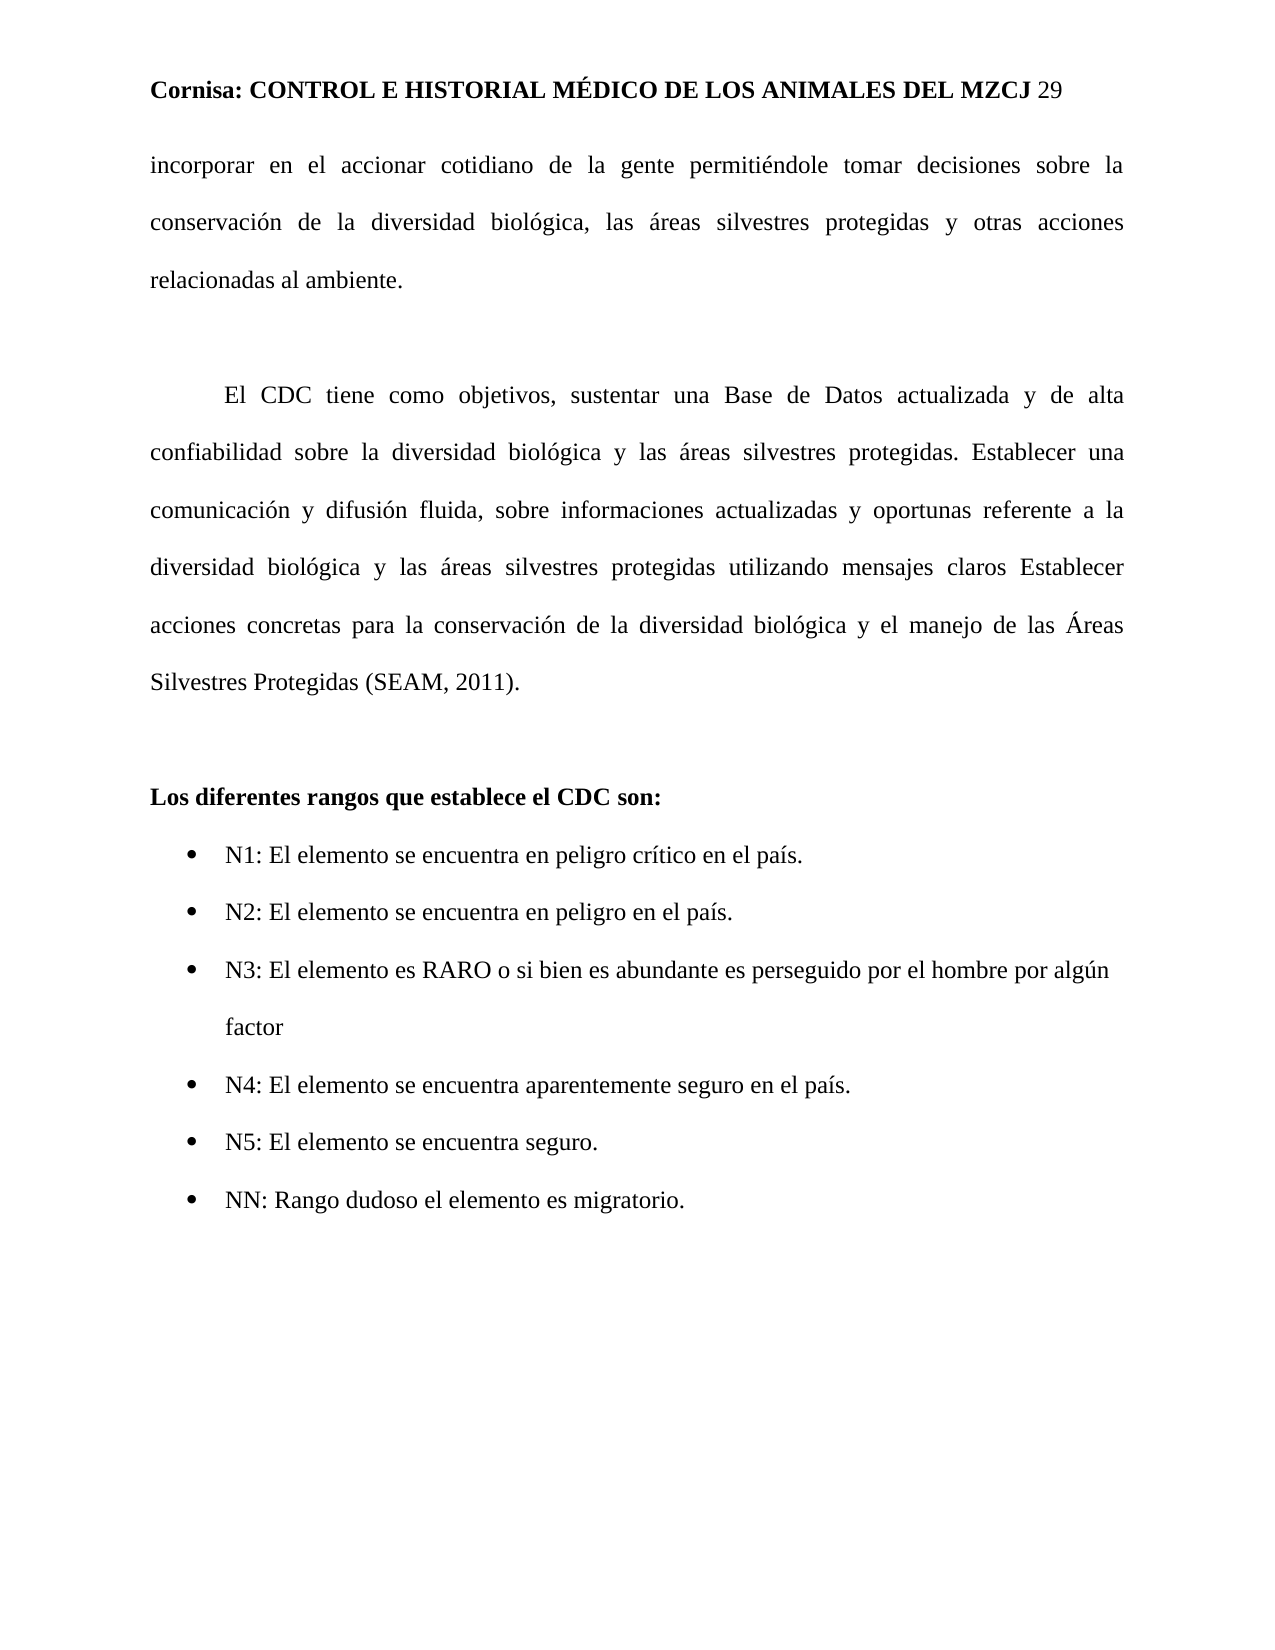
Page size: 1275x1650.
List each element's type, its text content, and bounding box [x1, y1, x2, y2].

subtitle Los diferentes rangos que establece el CDC son: [150, 782, 1125, 811]
list N4: El elemento se encuentra aparentemente seguro en el país. [187, 1070, 1125, 1099]
list N3: El elemento es RARO o si bien es abundante es perseguido por el hombre por algún factor [187, 955, 1125, 1041]
list NN: Rango dudoso el elemento es migratorio. [187, 1185, 1125, 1214]
list N2: El elemento se encuentra en peligro en el país. [187, 897, 1125, 926]
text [150, 150, 1125, 294]
list N1: El elemento se encuentra en peligro crítico en el país. [187, 840, 1125, 869]
list N5: El elemento se encuentra seguro. [187, 1127, 1125, 1156]
text El CDC tiene como objetivos, sustentar una Base de Datos actualizada y de alta confiabilidad sobre la diversidad biológica y las áreas silvestres protegidas. Establecer una comunicación y difusión fluida, sobre informaciones actualizadas y oportunas referente a la diversidad biológica y las áreas silvestres protegidas utilizando mensajes claros Establecer acciones concretas para la conservación de la diversidad biológica y el manejo de las Áreas Silvestres Protegidas . [150, 380, 1125, 696]
